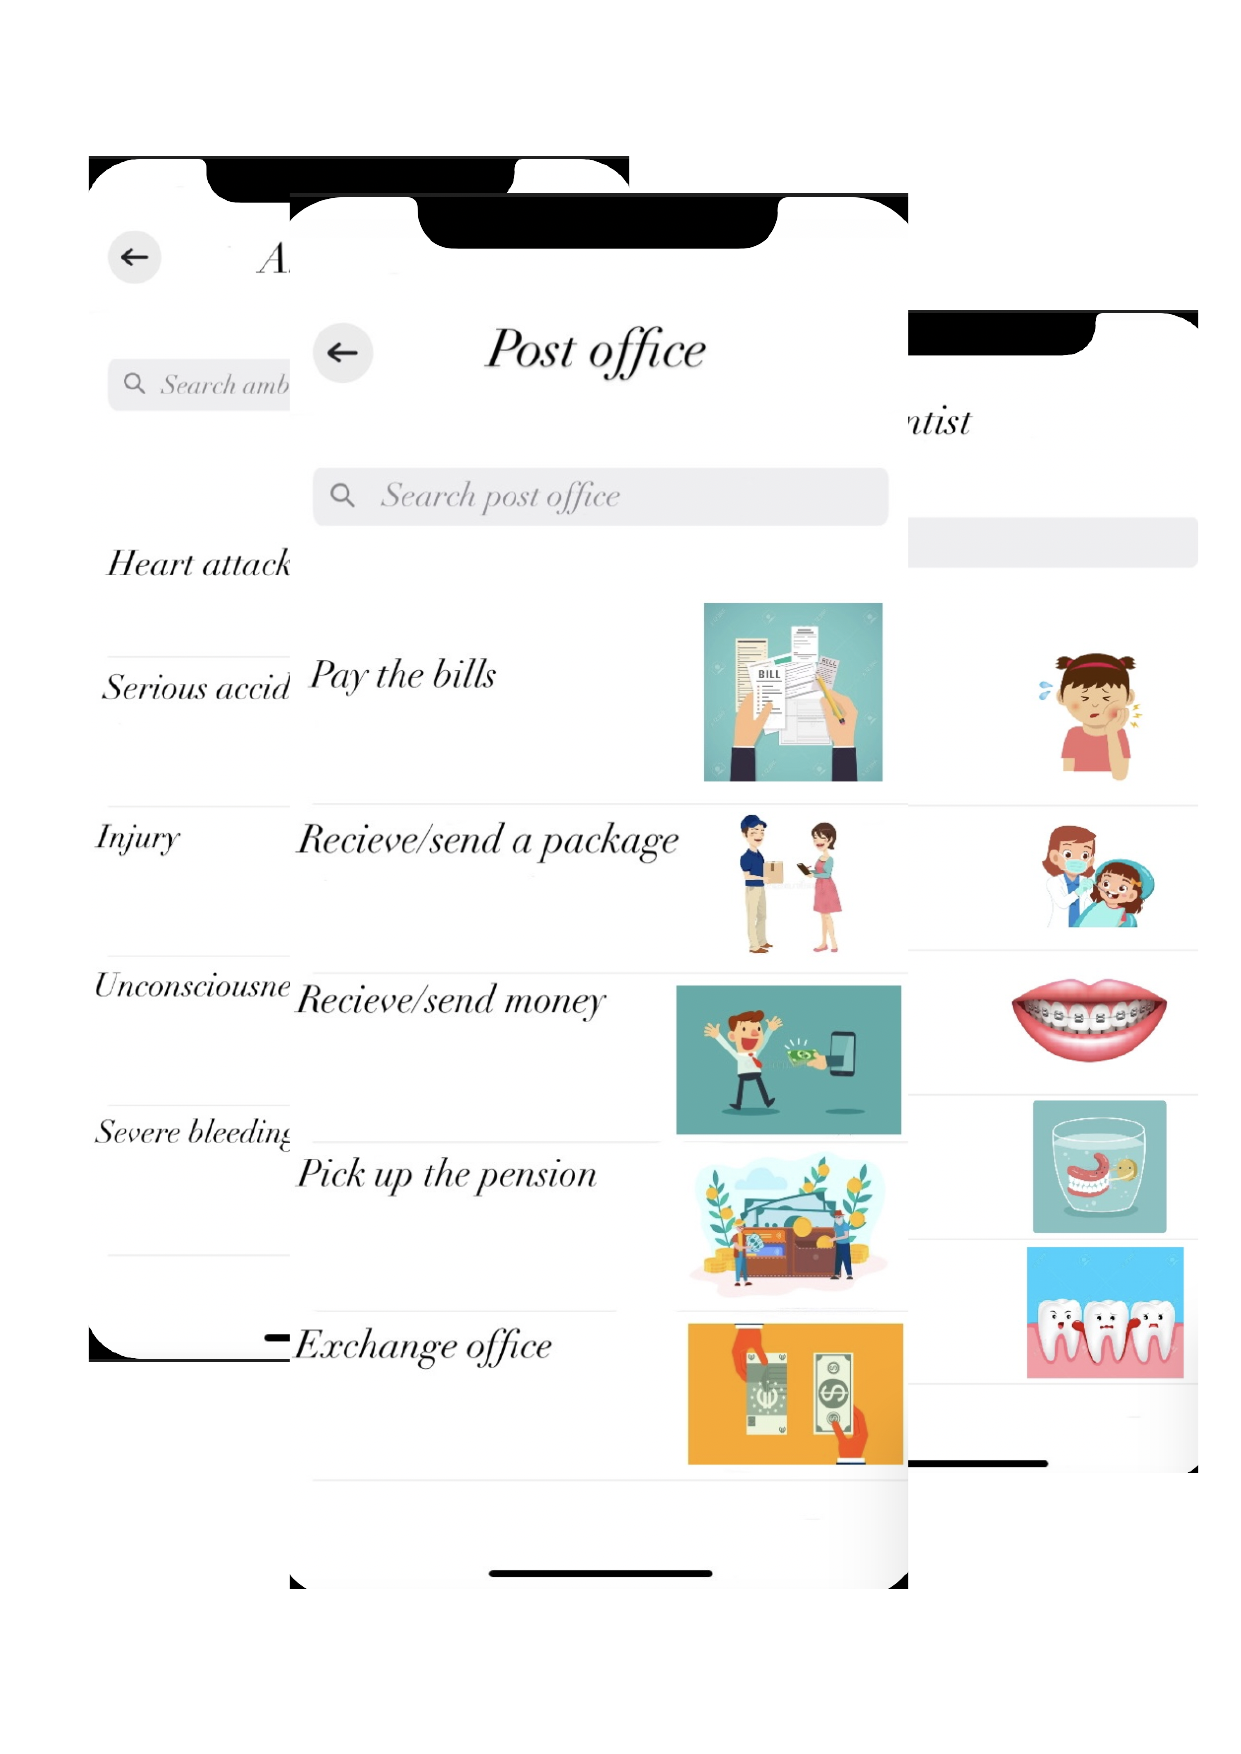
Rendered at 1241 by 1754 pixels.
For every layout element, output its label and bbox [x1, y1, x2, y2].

picture [88, 156, 1199, 1589]
